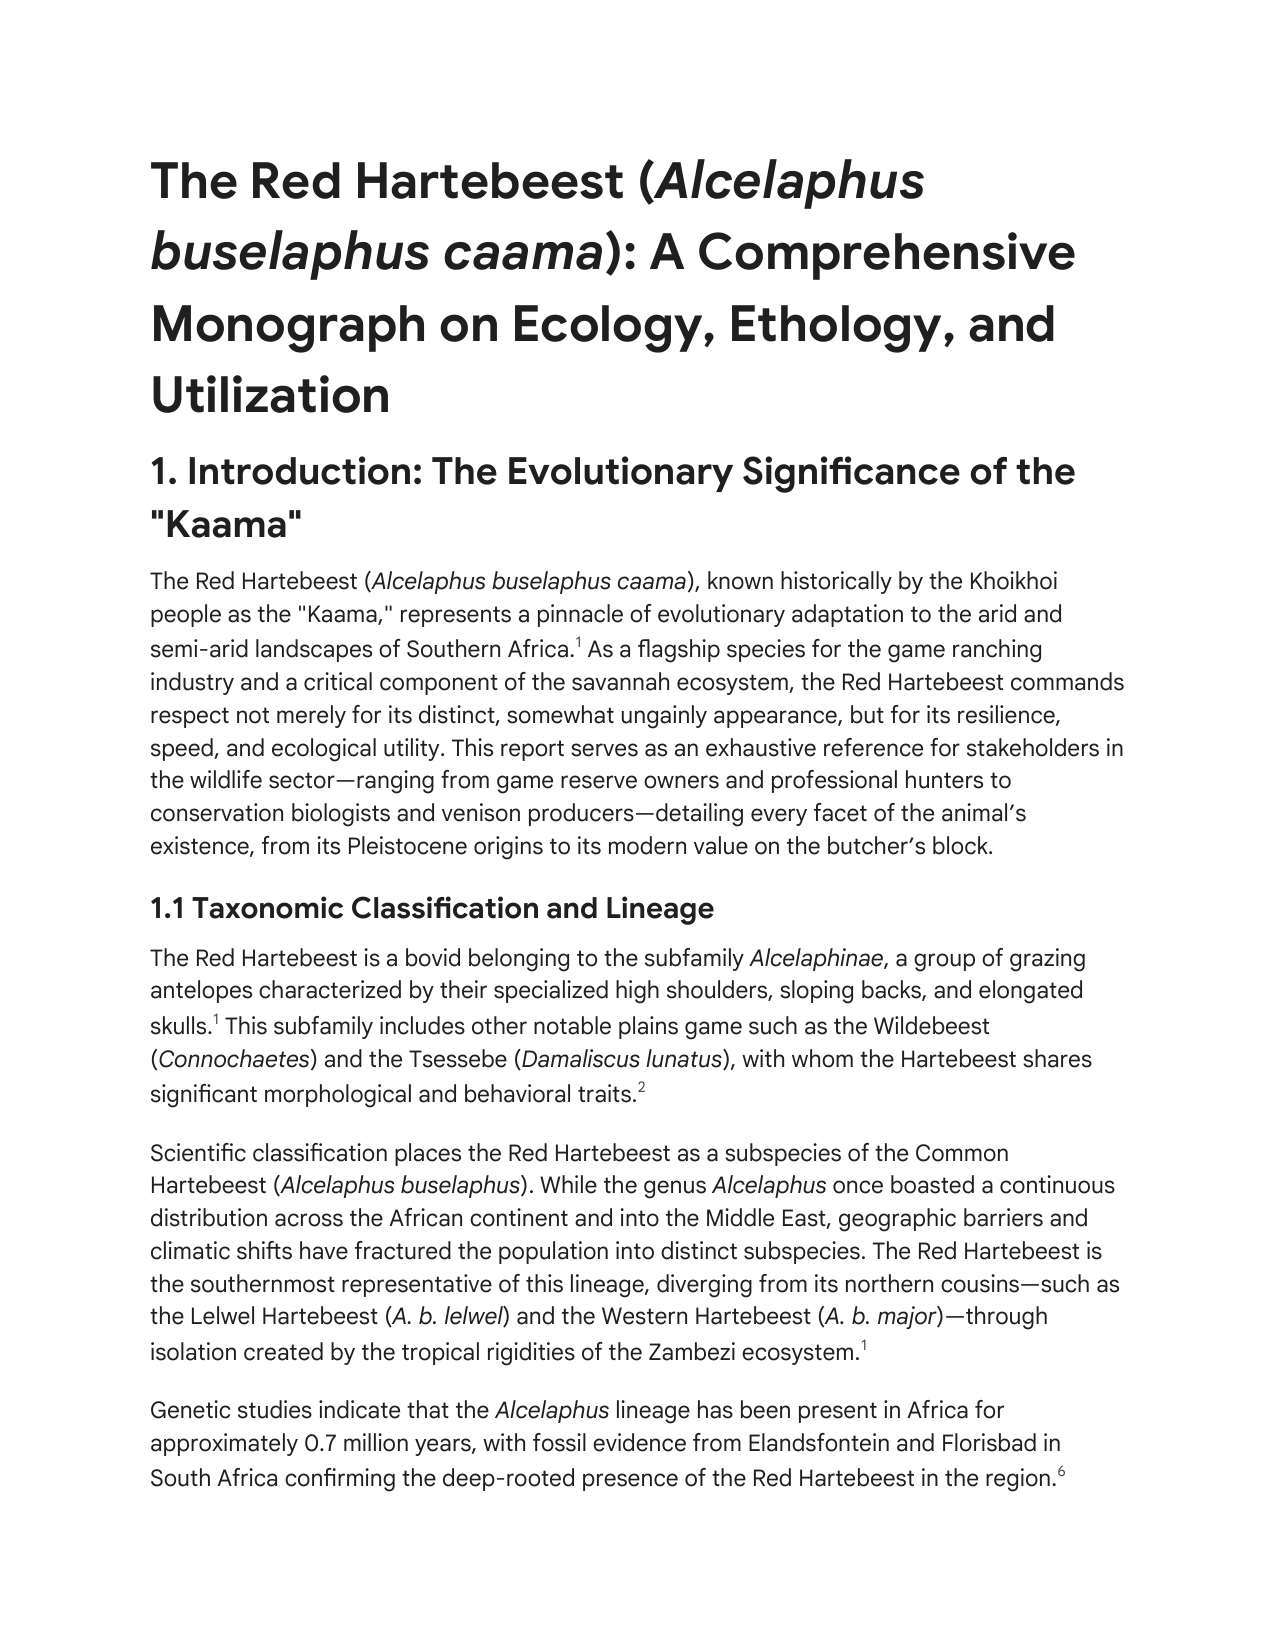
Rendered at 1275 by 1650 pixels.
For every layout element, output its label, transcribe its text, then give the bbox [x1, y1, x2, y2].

text Scientific classification places the Red Hartebeest as a subspecies of the Common Hartebeest (Alcelaphus buselaphus). While the genus Alcelaphus once boasted a continuous distribution across the African continent and into the Middle East, geographic barriers and climatic shifts have fractured the population into distinct subspecies. The Red Hartebeest is the southernmost representative of this lineage, diverging from its northern cousins—such as the Lelwel Hartebeest (A. b. lelwel) and the Western Hartebeest (A. b. major)—through isolation created by the tropical rigidities of the Zambezi ecosystem.1 [150, 1139, 1125, 1367]
subtitle 1.1 Taxonomic Classification and Lineage [150, 890, 1125, 926]
text The Red Hartebeest is a bovid belonging to the subfamily Alcelaphinae, a group of grazing antelopes characterized by their specialized high shoulders, sloping backs, and elongated skulls.1 This subfamily includes other notable plains game such as the Wildebeest (Connochaetes) and the Tsessebe (Damaliscus lunatus), with whom the Hartebeest shares significant morphological and behavioral traits.2 [150, 944, 1125, 1110]
subtitle 1. Introduction: The Evolutionary Significance of the "Kaama" [150, 448, 1125, 548]
text The Red Hartebeest (Alcelaphus buselaphus caama), known historically by the Khoikhoi people as the "Kaama," represents a pinnacle of evolutionary adaptation to the arid and semi-arid landscapes of Southern Africa.1 As a flagship species for the game ranching industry and a critical component of the savannah ecosystem, the Red Hartebeest commands respect not merely for its distinct, somewhat ungainly appearance, but for its resilience, speed, and ecological utility. This report serves as an exhaustive reference for stakeholders in the wildlife sector—ranging from game reserve owners and professional hunters to conservation biologists and venison producers—detailing every facet of the animal’s existence, from its Pleistocene origins to its modern value on the butcher’s block. [150, 567, 1125, 861]
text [150, 1396, 1125, 1494]
subtitle The Red Hartebeest (Alcelaphus buselaphus caama): A Comprehensive Monograph on Ecology, Ethology, and Utilization [150, 150, 1125, 427]
